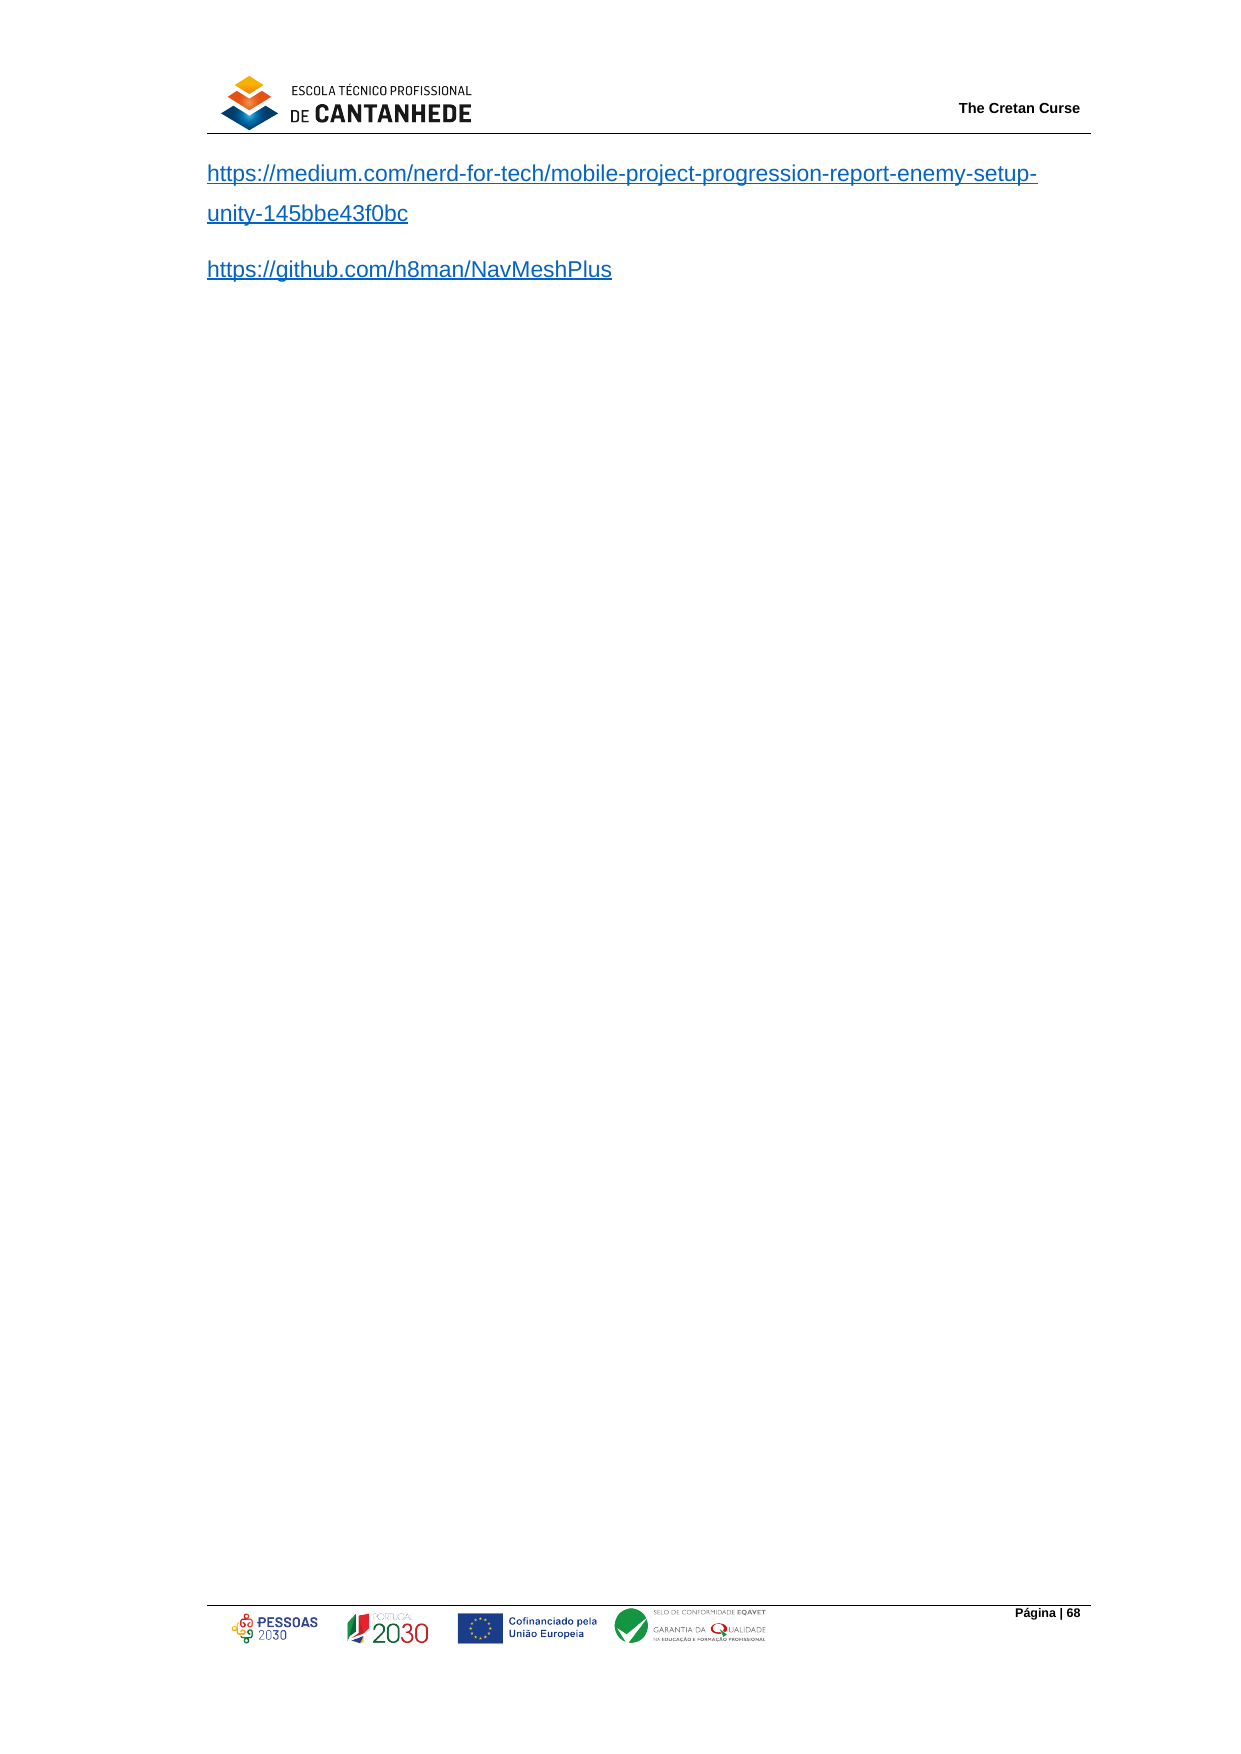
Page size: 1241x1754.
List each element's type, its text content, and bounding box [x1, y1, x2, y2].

picture [218, 1606, 608, 1654]
text https://medium.com/nerd-for-tech/mobile-project-progression-report-enemy-setup-unity-145bbe43f0bc [207, 160, 1092, 226]
picture [218, 73, 475, 133]
text https://github.com/h8man/NavMeshPlus [207, 256, 1092, 282]
picture [614, 1608, 766, 1643]
